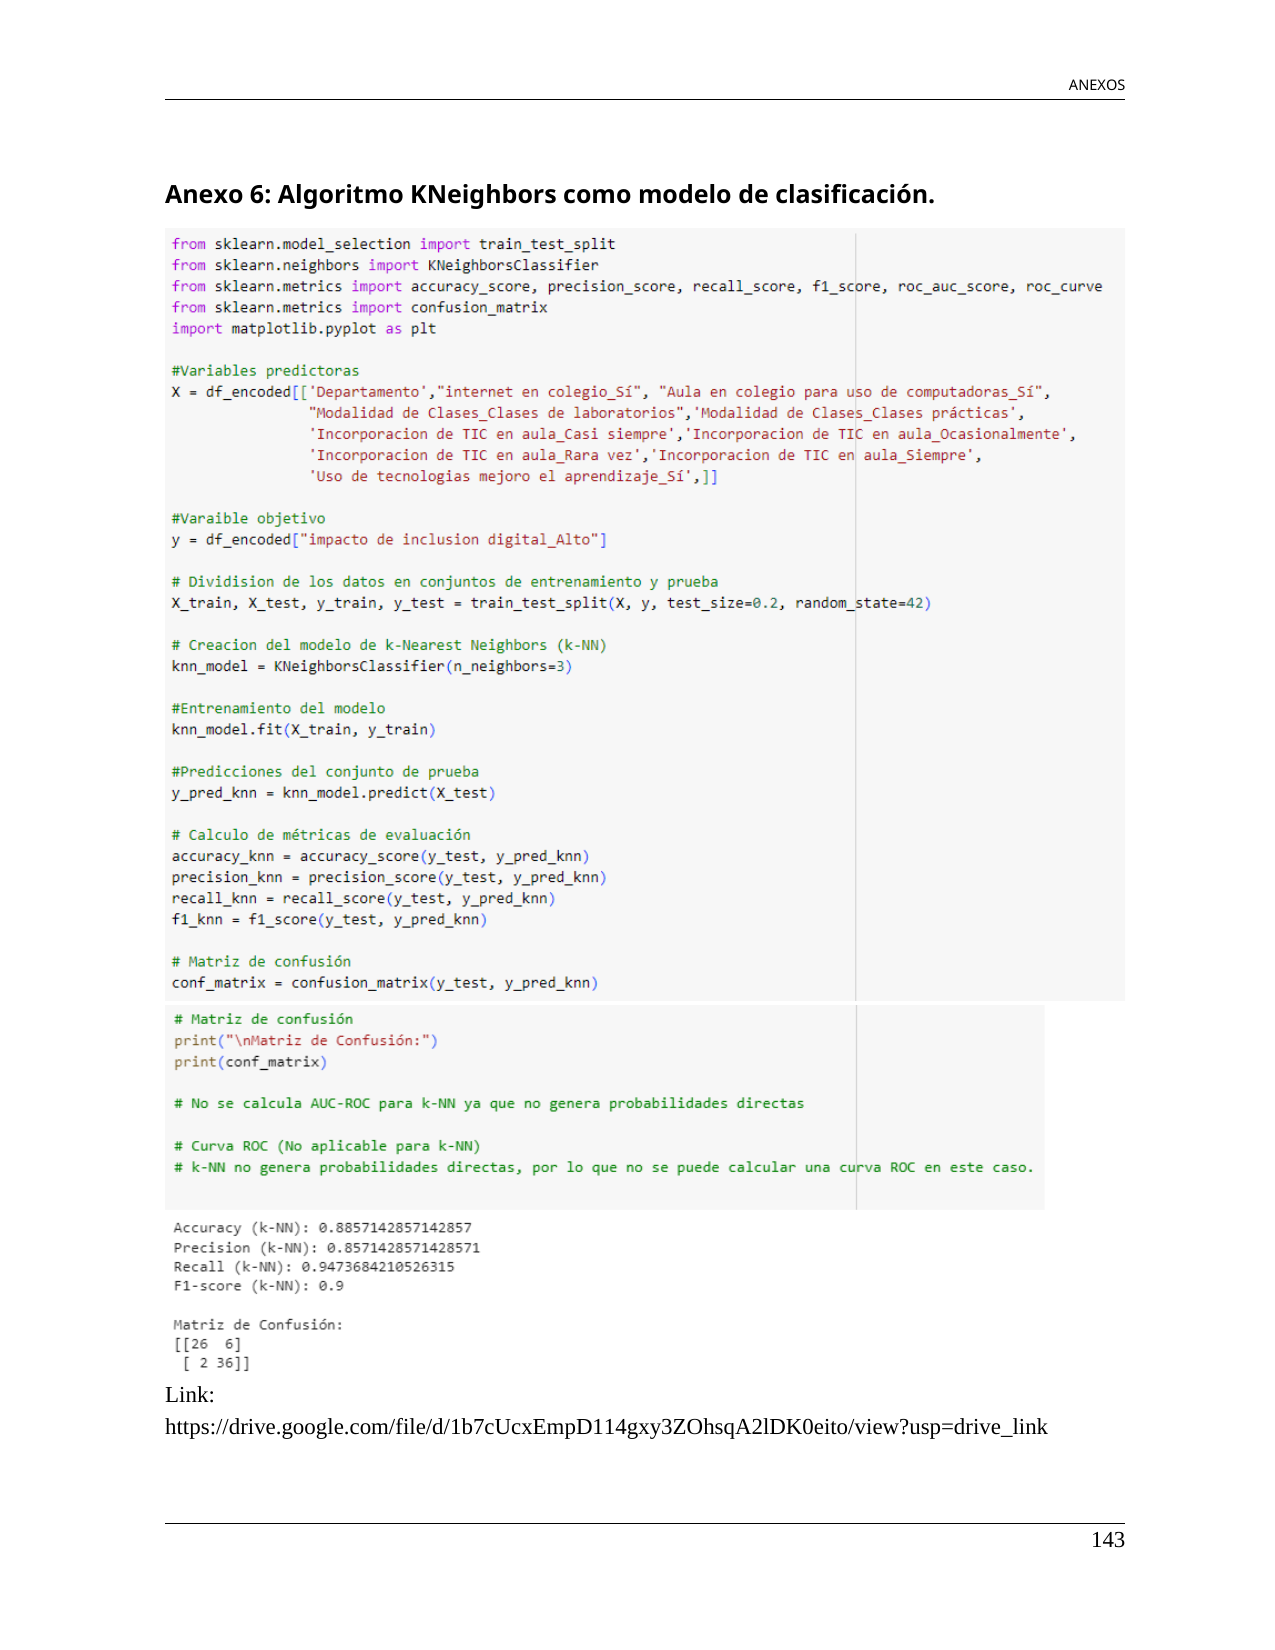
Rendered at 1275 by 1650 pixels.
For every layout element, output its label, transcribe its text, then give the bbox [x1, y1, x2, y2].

picture [165, 1005, 1045, 1377]
text Link: [165, 1382, 1125, 1408]
subtitle Anexo 6: Algoritmo KNeighbors como modelo de clasificación. [165, 177, 1125, 211]
picture [165, 228, 1126, 1001]
text https://drive.google.com/file/d/1b7cUcxEmpD114gxy3ZOhsqA2lDK0eito/view?usp=drive_link [165, 1413, 1125, 1439]
